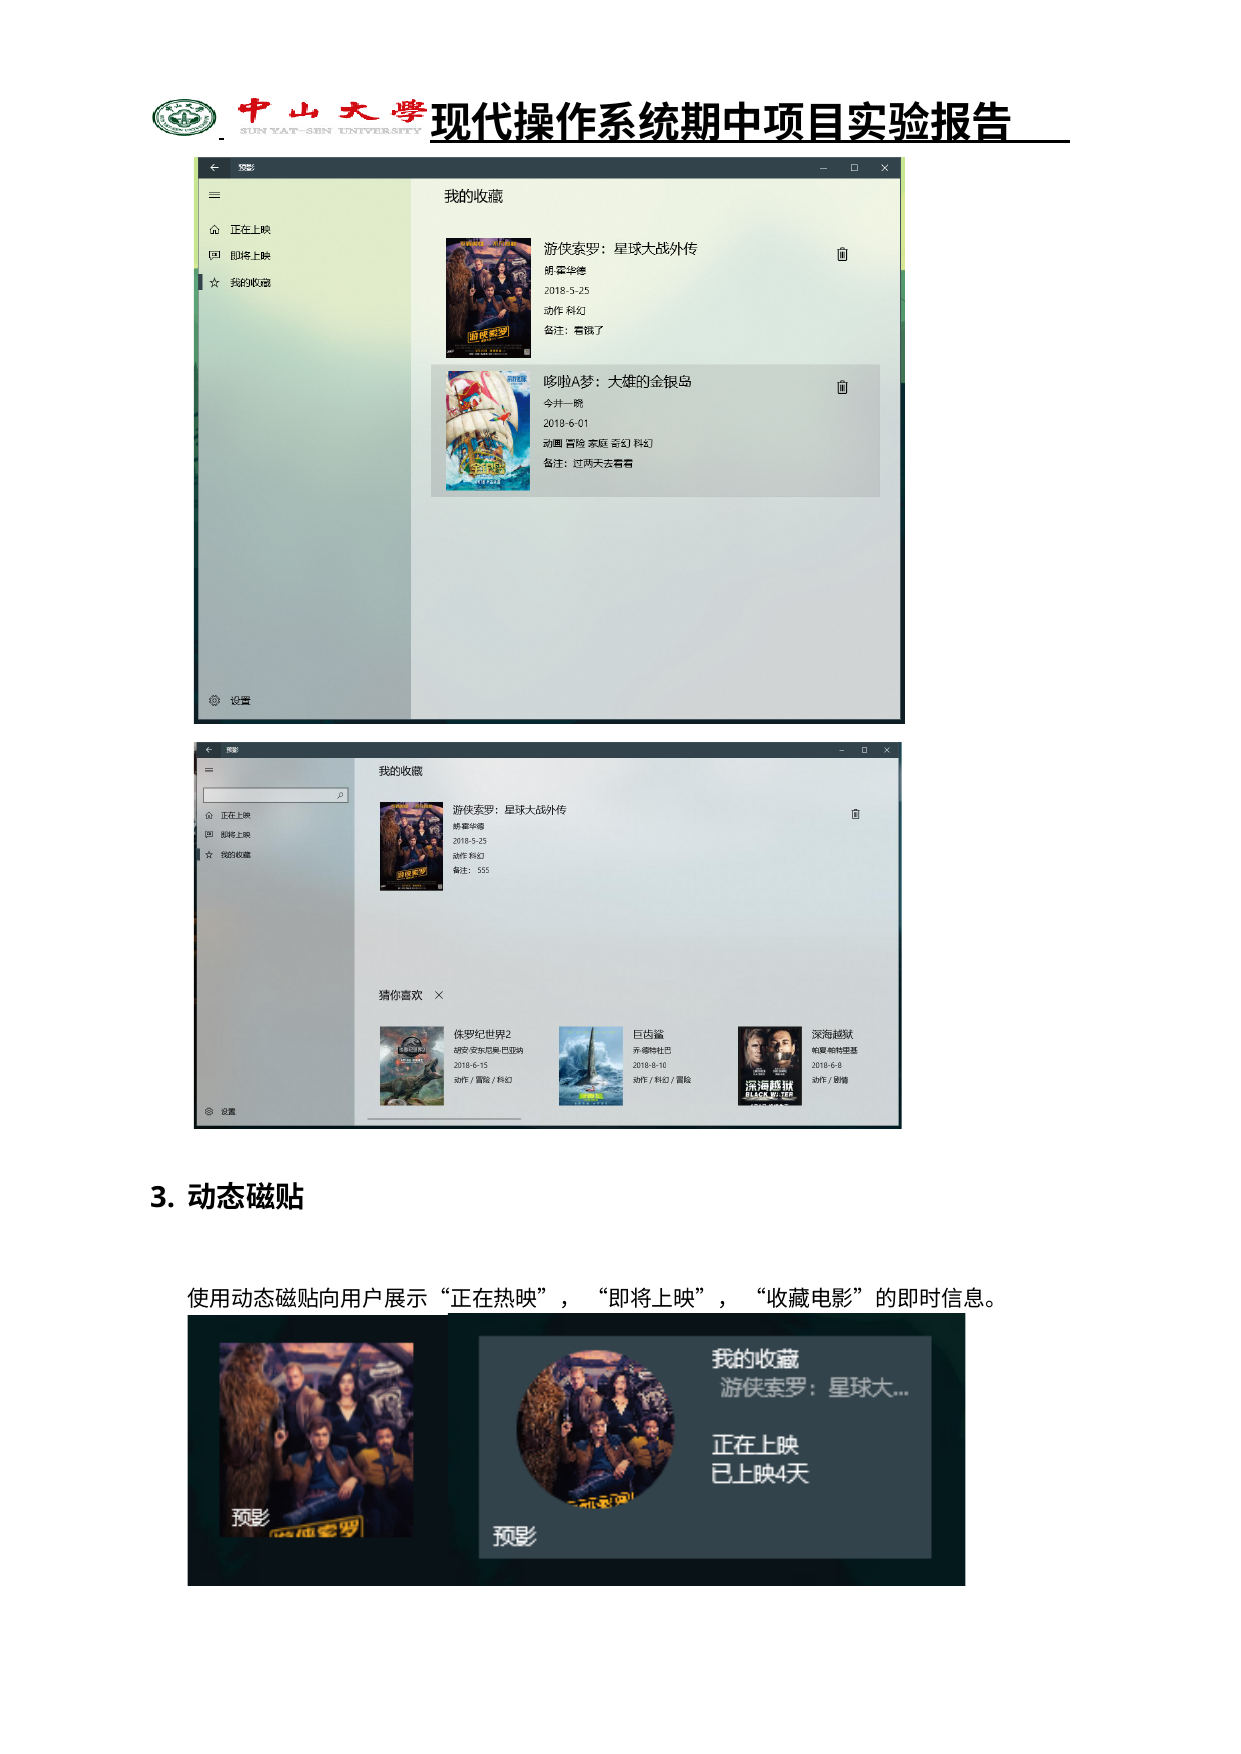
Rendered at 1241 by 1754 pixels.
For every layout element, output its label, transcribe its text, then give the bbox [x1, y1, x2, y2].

picture [193, 742, 902, 1129]
picture [150, 97, 219, 137]
text 使用动态磁贴向用户展示“正在热映”， “即将上映”， “收藏电影”的即时信息。 [187, 1281, 1106, 1313]
picture [193, 157, 905, 724]
picture [187, 1313, 966, 1586]
subtitle 动态磁贴 [150, 1162, 1106, 1227]
picture [223, 95, 430, 137]
